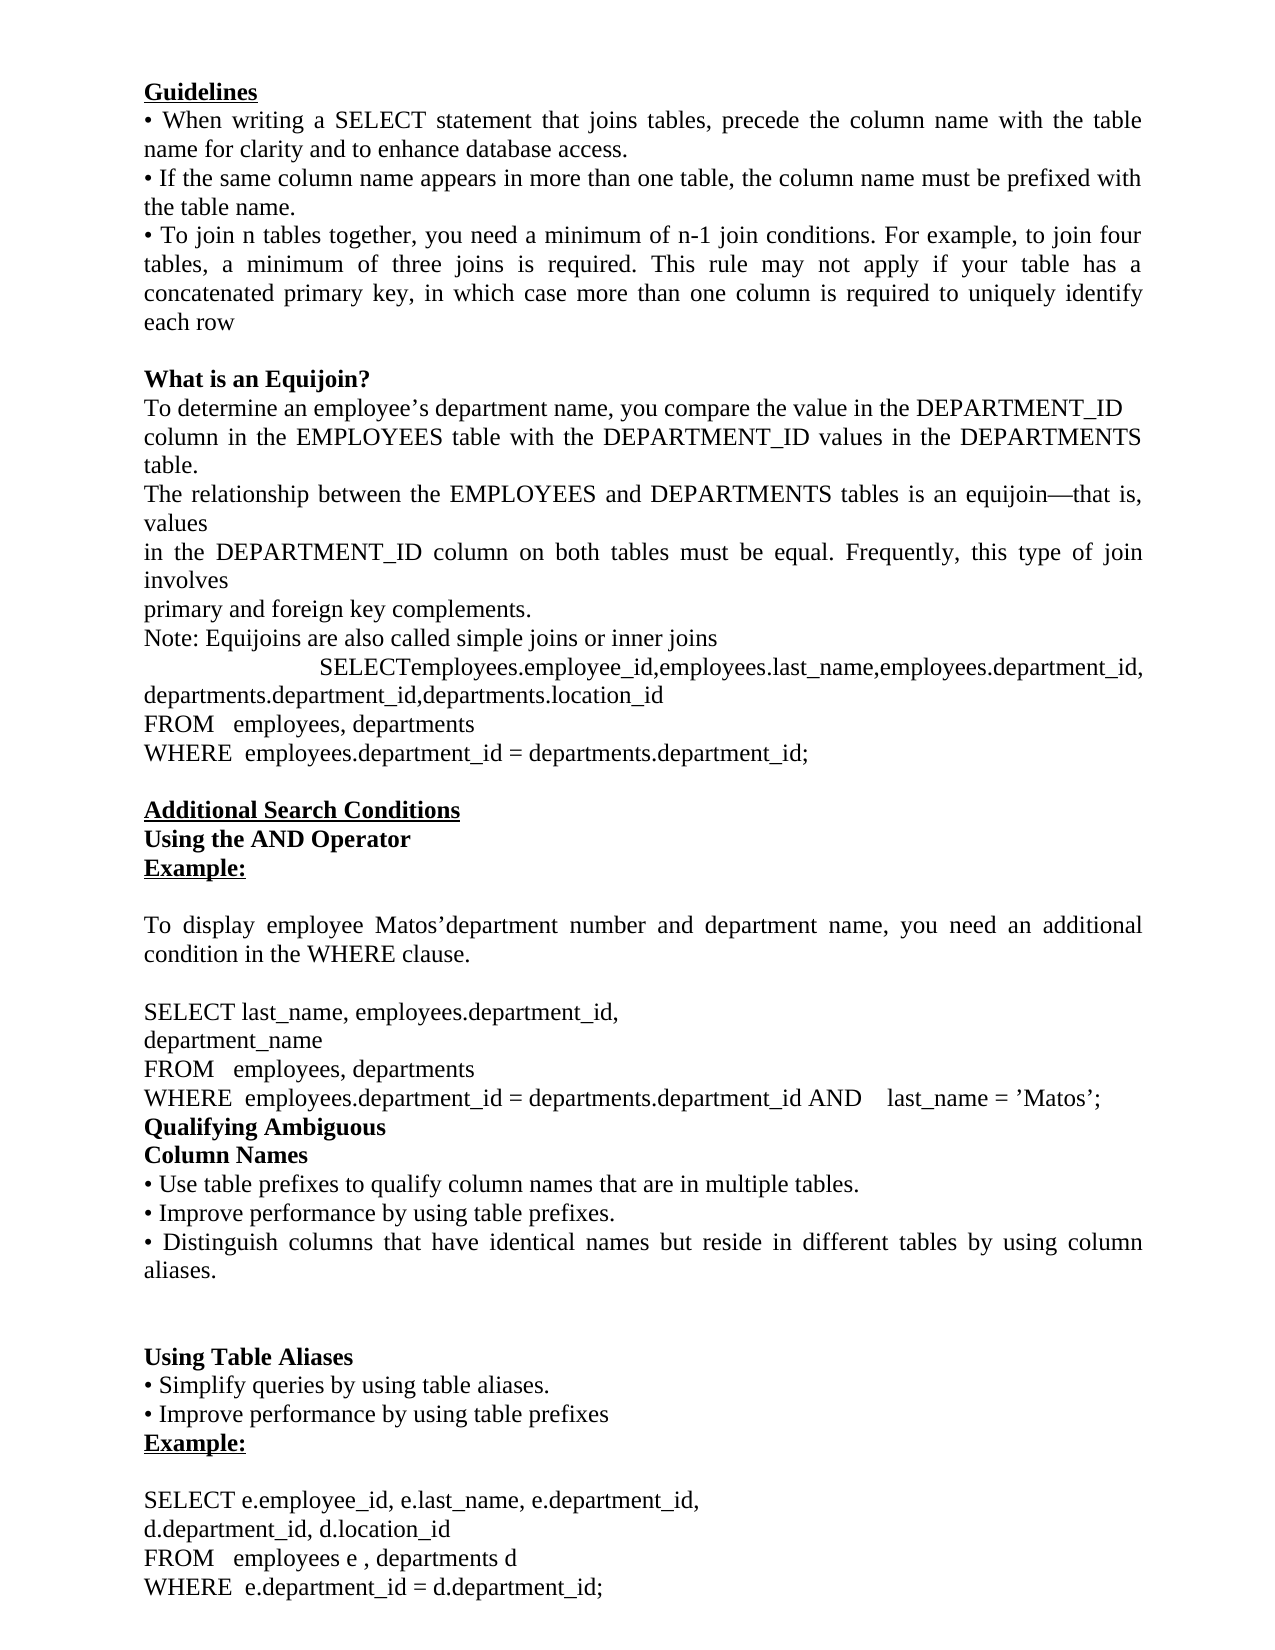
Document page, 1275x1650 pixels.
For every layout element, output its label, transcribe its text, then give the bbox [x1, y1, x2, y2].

text • If the same column name appears in more than one table, the column name must be prefixed with the table name. [143, 163, 1144, 220]
text SELECT e.employee_id, e.last_name, e.department_id, [143, 1485, 1144, 1514]
text FROM employees, departments [143, 1054, 1144, 1083]
text Guidelines [143, 77, 1144, 105]
text Using the AND Operator [143, 824, 1144, 853]
text SELECT last_name, employees.department_id, [143, 997, 1144, 1025]
text What is an Equijoin? [143, 364, 1144, 393]
text Column Names [143, 1140, 1144, 1169]
text • Improve performance by using table prefixes. [143, 1198, 1144, 1227]
text • Distinguish columns that have identical names but reside in different tables by using column aliases. [143, 1227, 1144, 1284]
text The relationship between the EMPLOYEES and DEPARTMENTS tables is an equijoin—that is, values [143, 479, 1144, 537]
text • Use table prefixes to qualify column names that are in multiple tables. [143, 1169, 1144, 1198]
text • When writing a SELECT statement that joins tables, precede the column name with the table name for clarity and to enhance database access. [143, 105, 1144, 163]
text Qualifying Ambiguous [143, 1112, 1144, 1140]
text • To join n tables together, you need a minimum of n-1 join conditions. For example, to join four tables, a minimum of three joins is required. This rule may not apply if your table has a concatenated primary key, in which case more than one column is required to uniquely identify each row [143, 220, 1144, 335]
text in the DEPARTMENT_ID column on both tables must be equal. Frequently, this type of join involves [143, 537, 1144, 594]
text Using Table Aliases [143, 1342, 1144, 1370]
text Note: Equijoins are also called simple joins or inner joins [143, 623, 1144, 652]
text • Improve performance by using table prefixes [143, 1399, 1144, 1428]
text WHERE employees.department_id = departments.department_id AND last_name = ’Matos’; [143, 1083, 1144, 1112]
text FROM employees e , departments d [143, 1543, 1144, 1572]
text To determine an employee’s department name, you compare the value in the DEPARTMENT_ID [143, 393, 1144, 422]
text WHERE employees.department_id = departments.department_id; [143, 738, 1144, 767]
text • Simplify queries by using table aliases. [143, 1370, 1144, 1399]
text WHERE e.department_id = d.department_id; [143, 1572, 1144, 1600]
text To display employee Matos’department number and department name, you need an additional condition in the WHERE clause. [143, 910, 1144, 968]
text primary and foreign key complements. [143, 594, 1144, 623]
text Example: [143, 853, 1144, 882]
text column in the EMPLOYEES table with the DEPARTMENT_ID values in the DEPARTMENTS table. [143, 422, 1144, 479]
text d.department_id, d.location_id [143, 1514, 1144, 1543]
text Example: [143, 1428, 1144, 1457]
text FROM employees, departments [143, 709, 1144, 738]
text SELECTemployees.employee_id,employees.last_name,employees.department_id, departments.department_id,departments.location_id [143, 652, 1144, 709]
text Additional Search Conditions [143, 795, 1144, 824]
text department_name [143, 1025, 1144, 1054]
